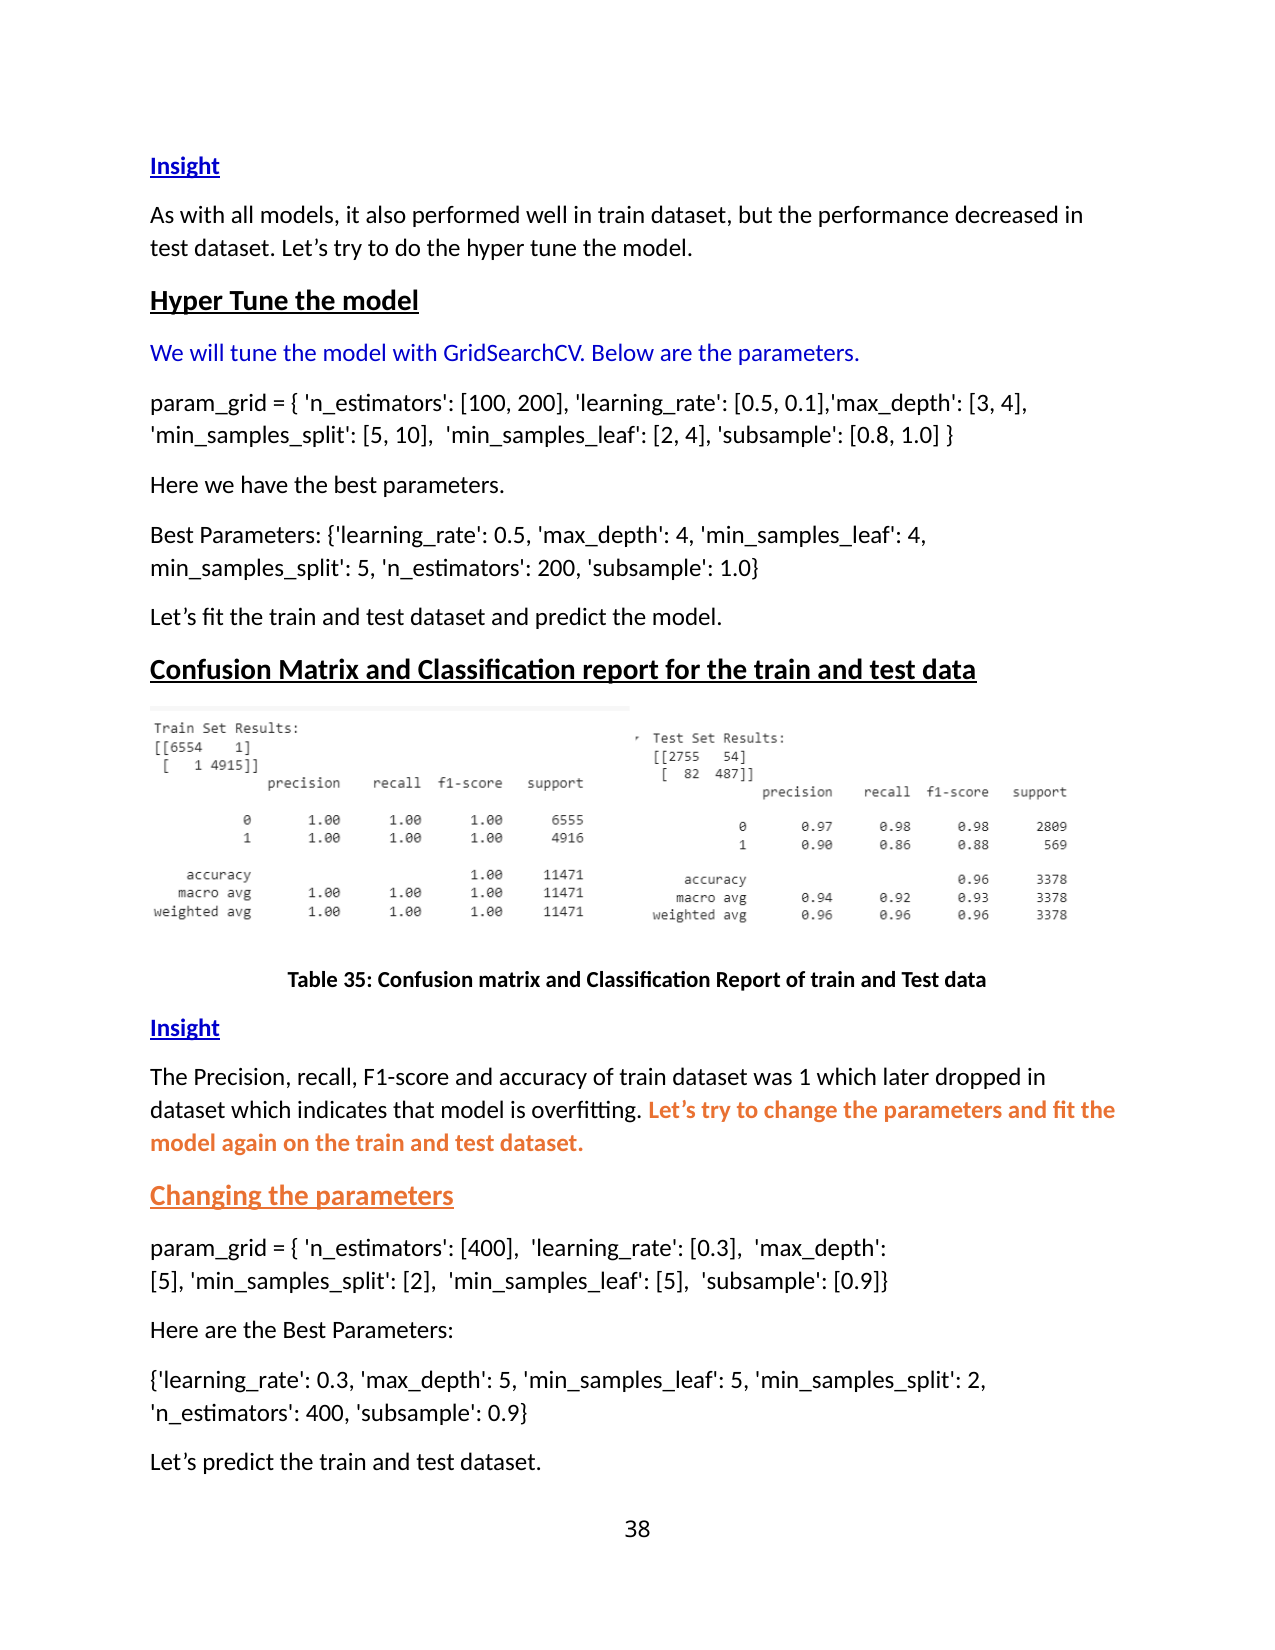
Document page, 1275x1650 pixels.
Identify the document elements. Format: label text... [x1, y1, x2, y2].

text Let’s predict the train and test dataset. [150, 1447, 1125, 1477]
text Confusion Matrix and Classification report for the train and test data [150, 651, 1125, 687]
text {'learning_rate': 0.3, 'max_depth': 5, 'min_samples_leaf': 5, 'min_samples_split': 2, 'n_estimators': 400, 'subsample': 0.9} [150, 1364, 1125, 1427]
text Let’s fit the train and test dataset and predict the model. [150, 601, 1125, 632]
text As with all models, it also performed well in train dataset, but the performance decreased in test dataset. Let’s try to do the hyper tune the model. [150, 199, 1125, 263]
text The Precision, recall, F1-score and accuracy of train dataset was 1 which later dropped in dataset which indicates that model is overfitting. Let’s try to change the parameters and fit the model again on the train and test dataset. [150, 1061, 1125, 1158]
text We will tune the model with GridSearchCV. Below are the parameters. [150, 337, 1125, 368]
text param_grid = { 'n_estimators': [400], 'learning_rate': [0.3], 'max_depth': [5], 'min_samples_split': [2], 'min_samples_leaf': [5], 'subsample': [0.9]} [150, 1232, 1125, 1295]
text param_grid = { 'n_estimators': [100, 200], 'learning_rate': [0.5, 0.1],'max_depth': [3, 4], 'min_samples_split': [5, 10], 'min_samples_leaf': [2, 4], 'subsample': [0.8, 1.0] } [150, 387, 1125, 450]
picture [150, 706, 630, 946]
text Insight [150, 150, 1125, 181]
text Changing the parameters [150, 1177, 1125, 1212]
text Best Parameters: {'learning_rate': 0.5, 'max_depth': 4, 'min_samples_leaf': 4, min_samples_split': 5, 'n_estimators': 200, 'subsample': 1.0} [150, 519, 1125, 582]
text Here are the Best Parameters: [150, 1314, 1125, 1345]
text Here we have the best parameters. [150, 469, 1125, 500]
picture [635, 725, 1125, 946]
text Hyper Tune the model [150, 282, 1125, 318]
text Table 35: Confusion matrix and Classification Report of train and Test data [150, 965, 1125, 993]
text Insight [150, 1012, 1125, 1042]
